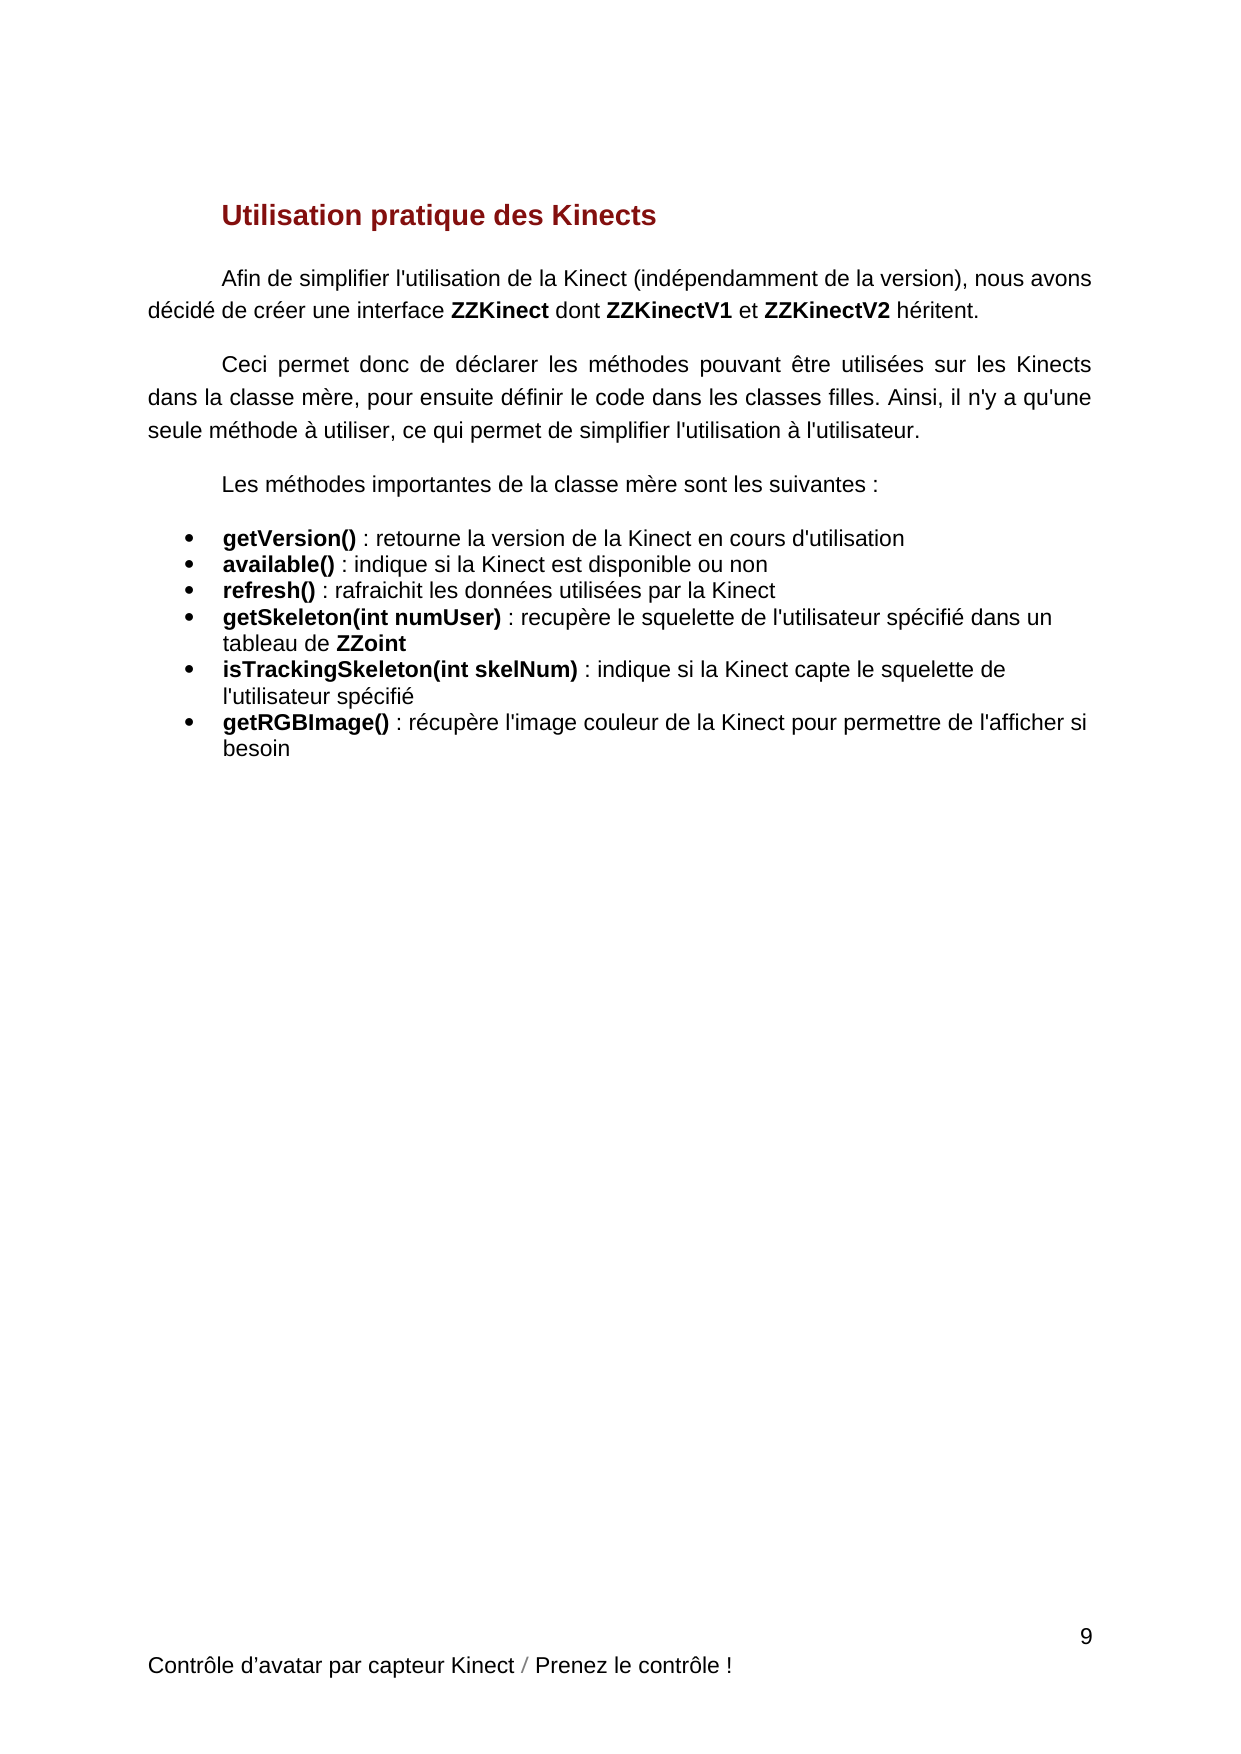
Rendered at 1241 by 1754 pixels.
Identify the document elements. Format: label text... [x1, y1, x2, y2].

text Les méthodes importantes de la classe mère sont les suivantes : [148, 471, 1093, 497]
list getSkeleton(int numUser) : recupère le squelette de l'utilisateur spécifié dans un tableau de ZZoint [185, 603, 1093, 656]
list available() : indique si la Kinect est disponible ou non [185, 551, 1093, 577]
list isTrackingSkeleton(int skelNum) : indique si la Kinect capte le squelette de l'utilisateur spécifié [185, 656, 1093, 709]
list getRGBImage() : récupère l'image couleur de la Kinect pour permettre de l'afficher si besoin [185, 709, 1093, 762]
text Afin de simplifier l'utilisation de la Kinect (indépendamment de la version), nous avons décidé de créer une interface ZZKinect dont ZZKinectV1 et ZZKinectV2 héritent. [148, 264, 1093, 324]
subtitle Utilisation pratique des Kinects [148, 198, 1093, 231]
text Ceci permet donc de déclarer les méthodes pouvant être utilisées sur les Kinects dans la classe mère, pour ensuite définir le code dans les classes filles. Ainsi, il n'y a qu'une seule méthode à utiliser, ce qui permet de simplifier l'utilisation à l'utilisateur. [148, 351, 1093, 443]
list getVersion() : retourne la version de la Kinect en cours d'utilisation [185, 524, 1093, 551]
list refresh() : rafraichit les données utilisées par la Kinect [185, 577, 1093, 603]
